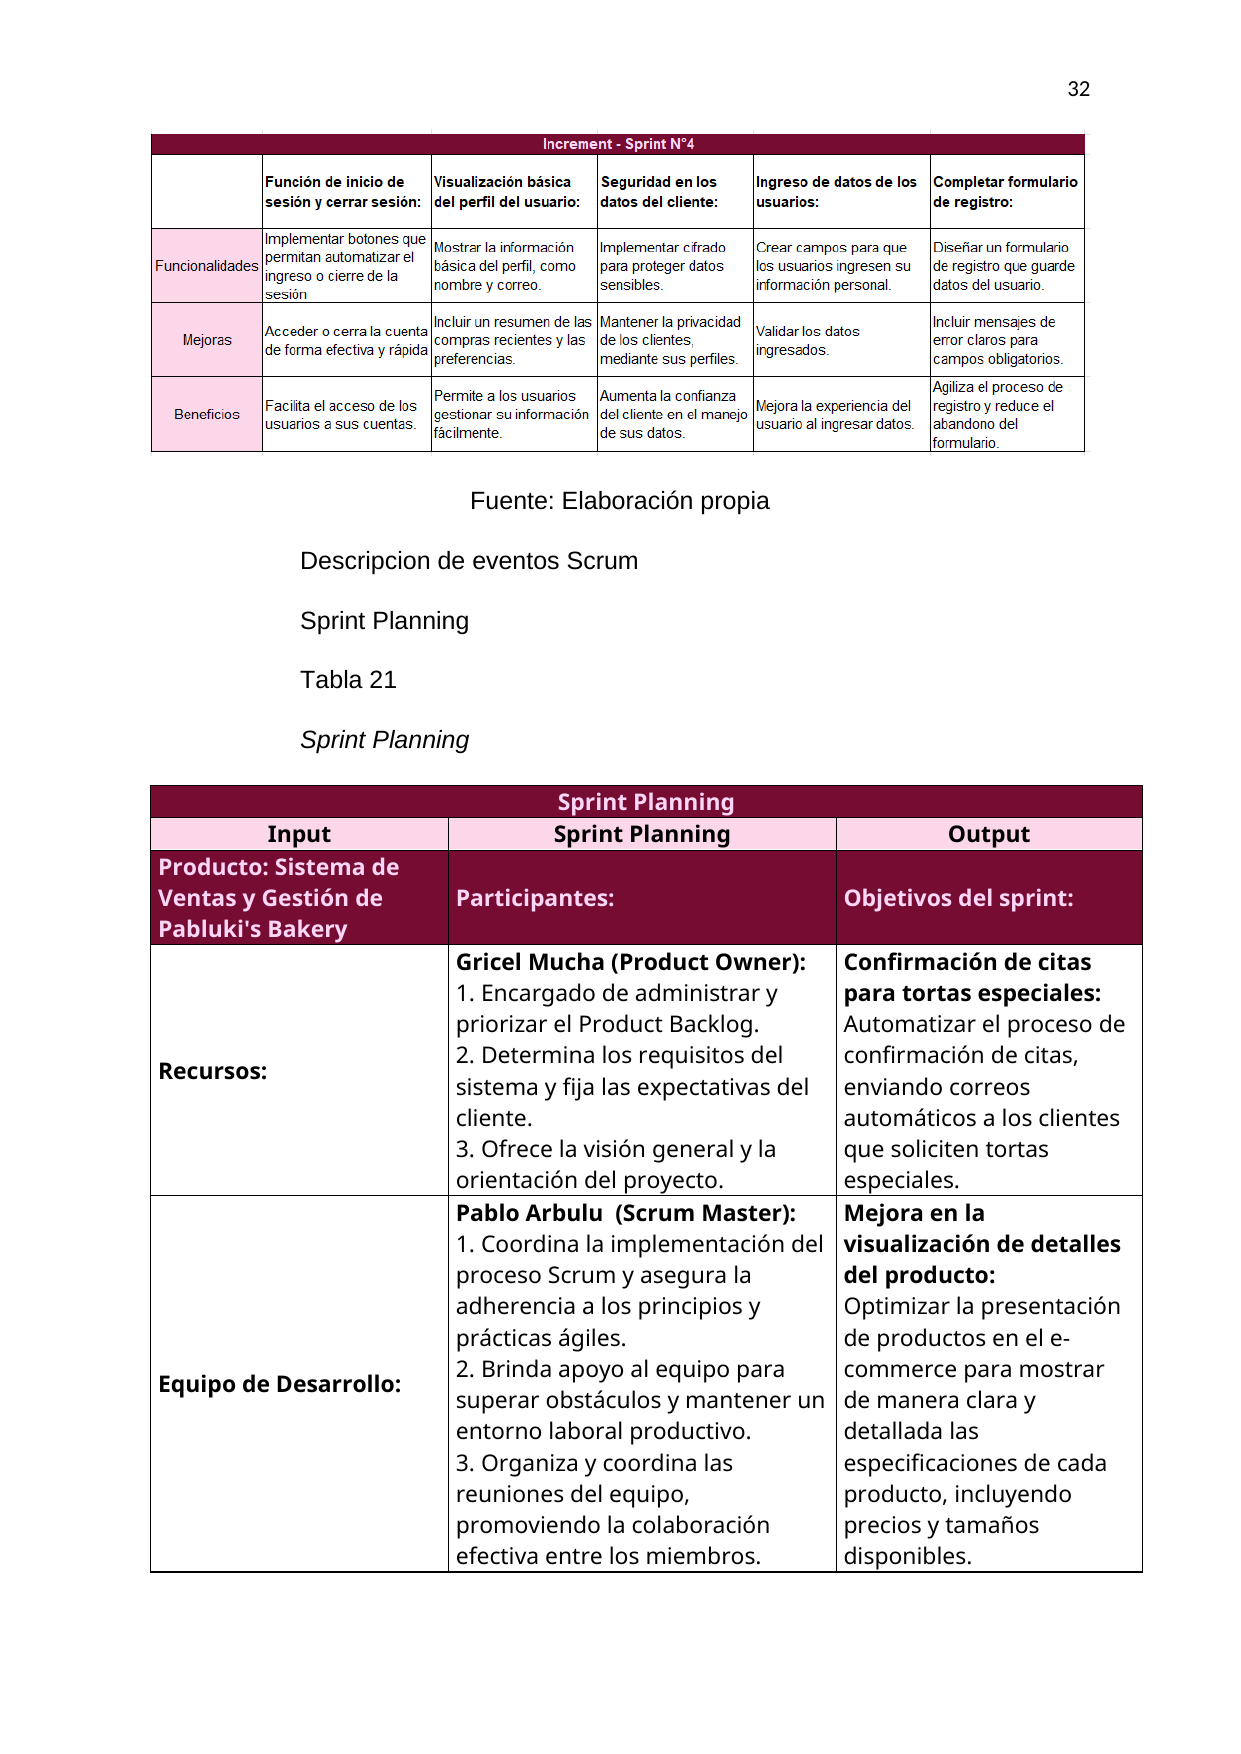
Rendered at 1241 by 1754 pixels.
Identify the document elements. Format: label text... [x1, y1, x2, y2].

table_cell Output [837, 818, 1142, 849]
text Sprint Planning [300, 725, 1090, 754]
table_cell Gricel Mucha (Product Owner): 1. Encargado de administrar y priorizar el Product Backlog. 2. Determina los requisitos del sistema y fija las expectativas del cliente. 3. Ofrece la visión general y la orientación del proyecto. [449, 945, 836, 1195]
table_cell Pablo Arbulu (Scrum Master): 1. Coordina la implementación del proceso Scrum y asegura la adherencia a los principios y prácticas ágiles. 2. Brinda apoyo al equipo para superar obstáculos y mantener un entorno laboral productivo. 3. Organiza y coordina las reuniones del equipo, promoviendo la colaboración efectiva entre los miembros. [449, 1196, 836, 1571]
table_header Sprint Planning [151, 786, 1142, 817]
table_cell Participantes: [449, 851, 836, 944]
table_cell Mejora en la visualización de detalles del producto: Optimizar la presentación de productos en el e-commerce para mostrar de manera clara y detallada las especificaciones de cada producto, incluyendo precios y tamaños disponibles. [837, 1196, 1142, 1571]
picture [150, 129, 1091, 456]
text Tabla 21 [300, 665, 1090, 694]
table_cell Recursos: [151, 945, 448, 1195]
table_cell Producto: Sistema de Ventas y Gestión de Pabluki's Bakery [151, 851, 448, 944]
table_cell Sprint Planning [449, 818, 836, 849]
table_cell Input [151, 818, 448, 849]
text Descripcion de eventos Scrum [300, 546, 1090, 574]
table_cell Objetivos del sprint: [837, 851, 1142, 944]
list Fuente: Elaboración propia [150, 486, 1090, 515]
table_cell Equipo de Desarrollo: [151, 1196, 448, 1571]
table_cell Confirmación de citas para tortas especiales: Automatizar el proceso de confirmación de citas, enviando correos automáticos a los clientes que soliciten tortas especiales. [837, 945, 1142, 1195]
text Sprint Planning [300, 606, 1090, 634]
